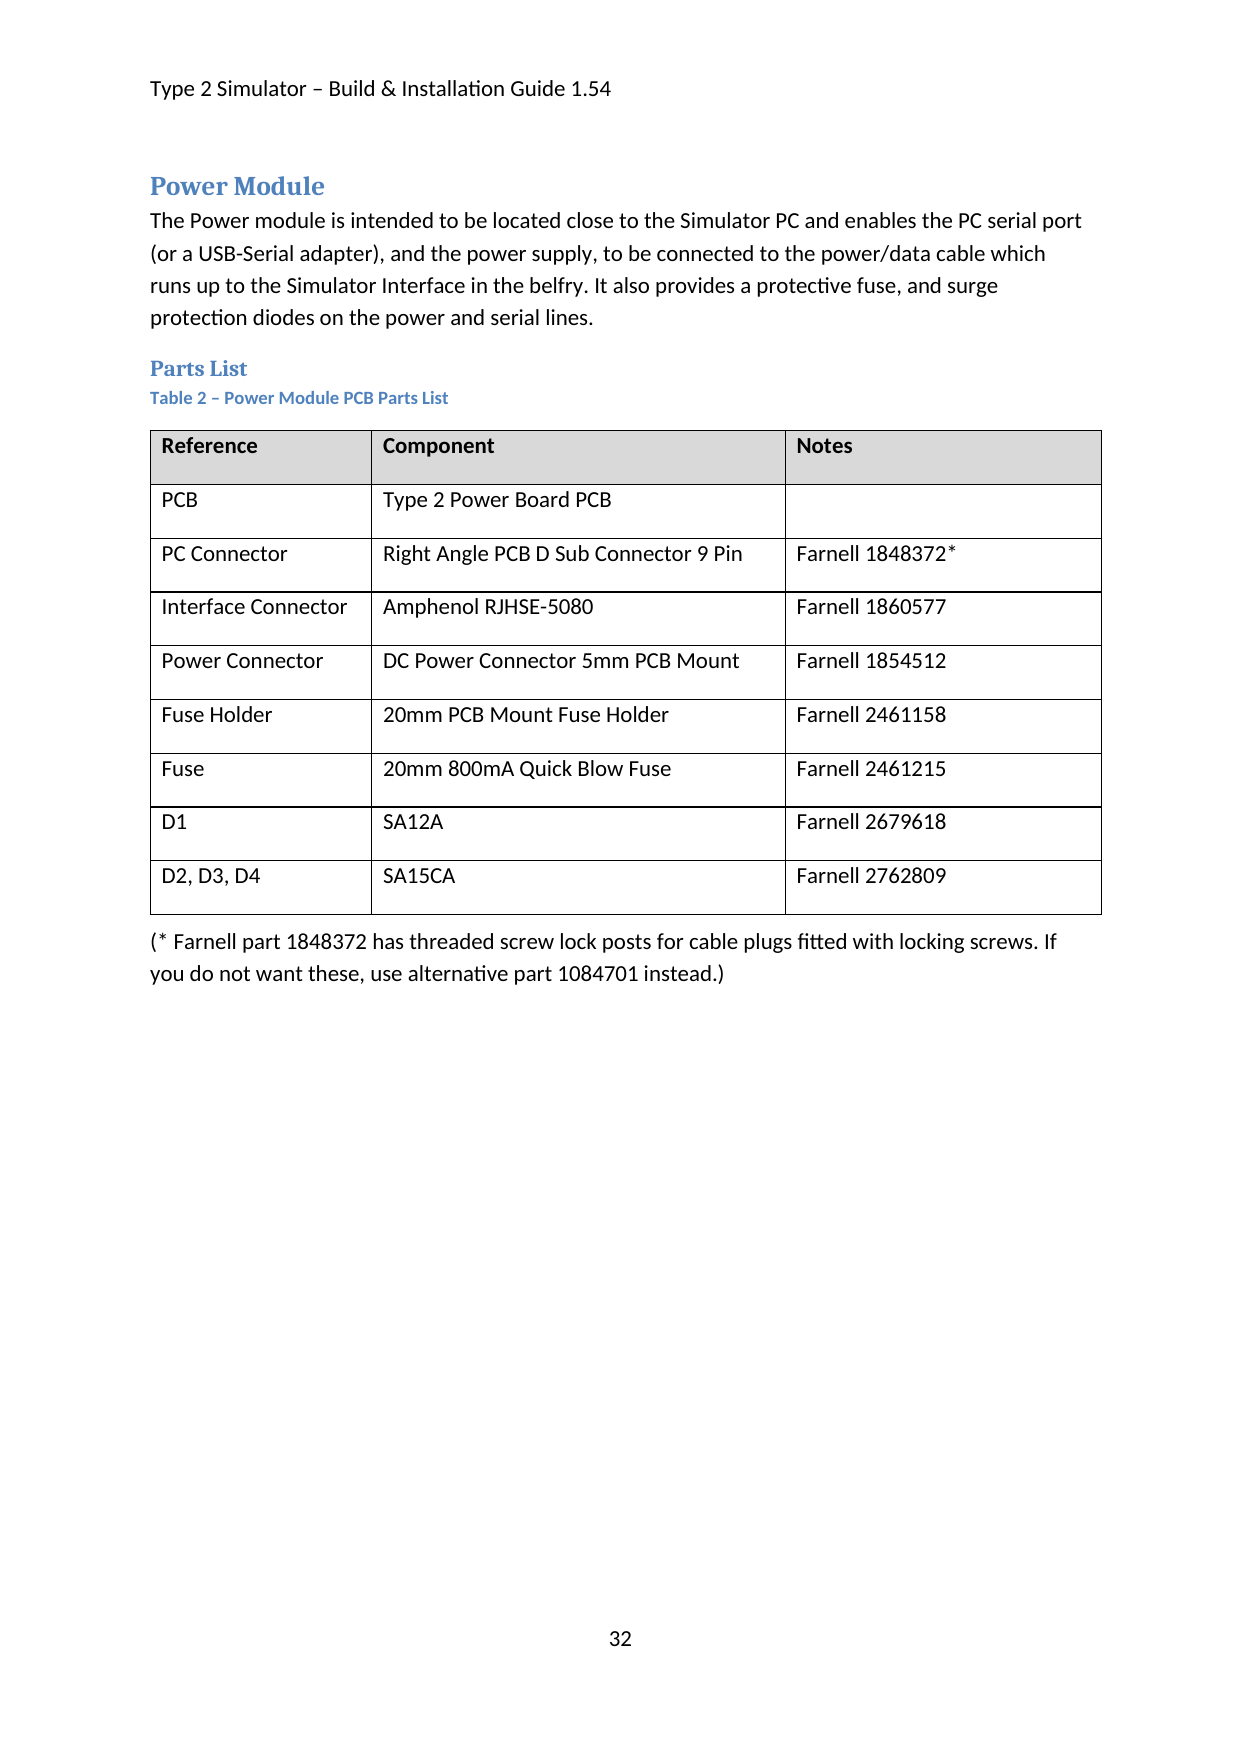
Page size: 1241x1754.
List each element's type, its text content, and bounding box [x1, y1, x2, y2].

table_cell Farnell 2762809 [786, 861, 1101, 914]
table_header Reference [151, 431, 371, 484]
table_cell DC Power Connector 5mm PCB Mount [372, 646, 785, 699]
subtitle Power Module [150, 171, 1090, 202]
table_header Notes [786, 431, 1101, 484]
table_cell PCB [151, 485, 371, 538]
table_cell SA15CA [372, 861, 785, 914]
table_cell Fuse [151, 754, 371, 806]
table_cell Right Angle PCB D Sub Connector 9 Pin [372, 539, 785, 591]
table_cell D1 [151, 808, 371, 860]
table_cell Fuse Holder [151, 700, 371, 753]
table_cell Farnell 1854512 [786, 646, 1101, 699]
table_cell D2, D3, D4 [151, 861, 371, 914]
text (* Farnell part 1848372 has threaded screw lock posts for cable plugs fitted with locking screws. If you do not want these, use alternative part 1084701 instead.) [150, 927, 1090, 988]
table_cell PC Connector [151, 539, 371, 591]
text The Power module is intended to be located close to the Simulator PC and enables the PC serial port (or a USB-Serial adapter), and the power supply, to be connected to the power/data cable which runs up to the Simulator Interface in the belfry. It also provides a protective fuse, and surge protection diodes on the power and serial lines. [150, 207, 1090, 331]
table_cell 20mm PCB Mount Fuse Holder [372, 700, 785, 753]
subtitle Parts List [150, 356, 1090, 382]
table_cell Farnell 2461158 [786, 700, 1101, 753]
table_cell Power Connector [151, 646, 371, 699]
table_cell [786, 485, 1101, 538]
table_header Component [372, 431, 785, 484]
table_cell Farnell 2679618 [786, 808, 1101, 860]
table_cell SA12A [372, 808, 785, 860]
table_cell Farnell 1860577 [786, 593, 1101, 645]
table_cell Amphenol RJHSE-5080 [372, 593, 785, 645]
table_cell Farnell 2461215 [786, 754, 1101, 806]
text Table 2 – Power Module PCB Parts List [150, 386, 1090, 409]
table_cell Type 2 Power Board PCB [372, 485, 785, 538]
table_cell Interface Connector [151, 593, 371, 645]
table_cell Farnell 1848372* [786, 539, 1101, 591]
table_cell 20mm 800mA Quick Blow Fuse [372, 754, 785, 806]
